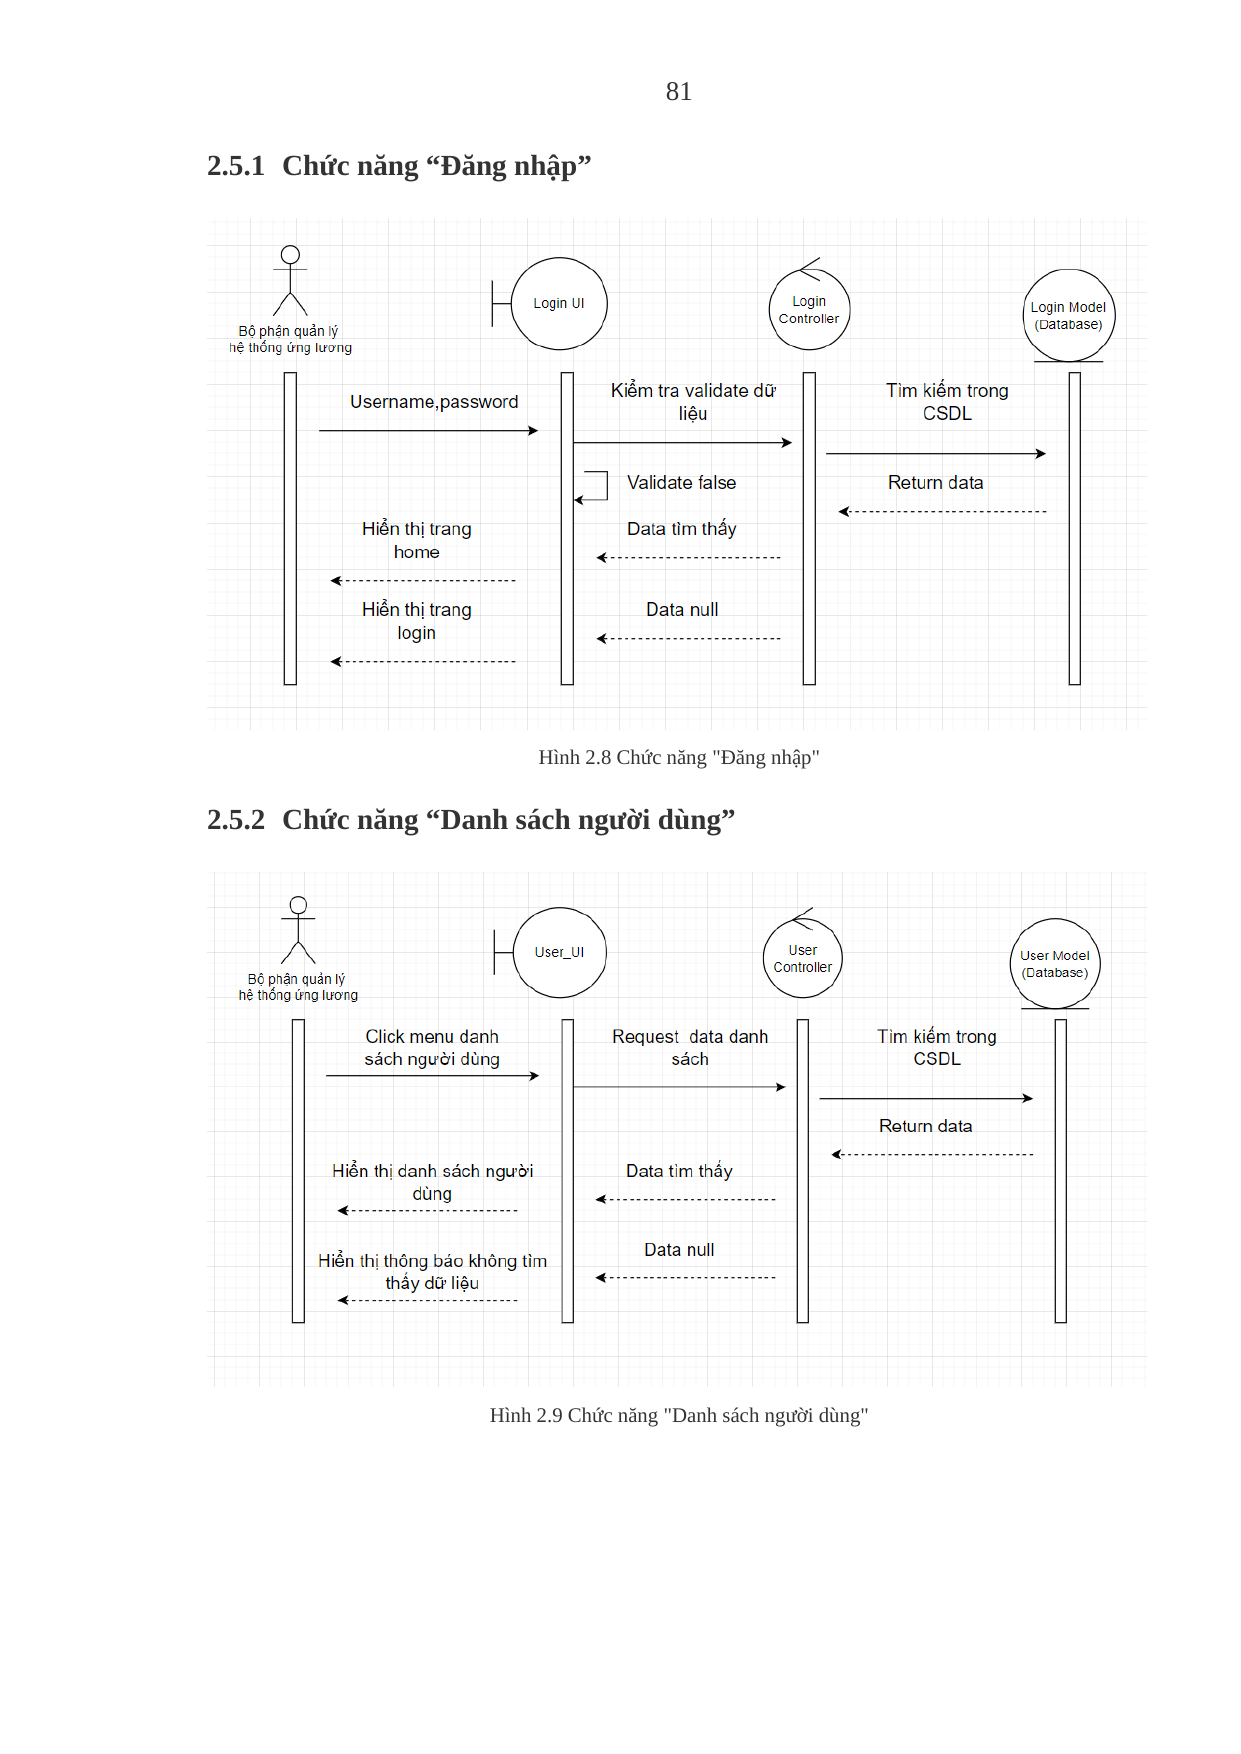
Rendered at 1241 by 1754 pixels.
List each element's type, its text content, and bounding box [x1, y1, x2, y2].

picture [206, 872, 1148, 1387]
subtitle Chức năng “Đăng nhập” [207, 148, 1152, 181]
picture [206, 218, 1148, 730]
subtitle Chức năng “Danh sách người dùng” [207, 802, 1152, 835]
